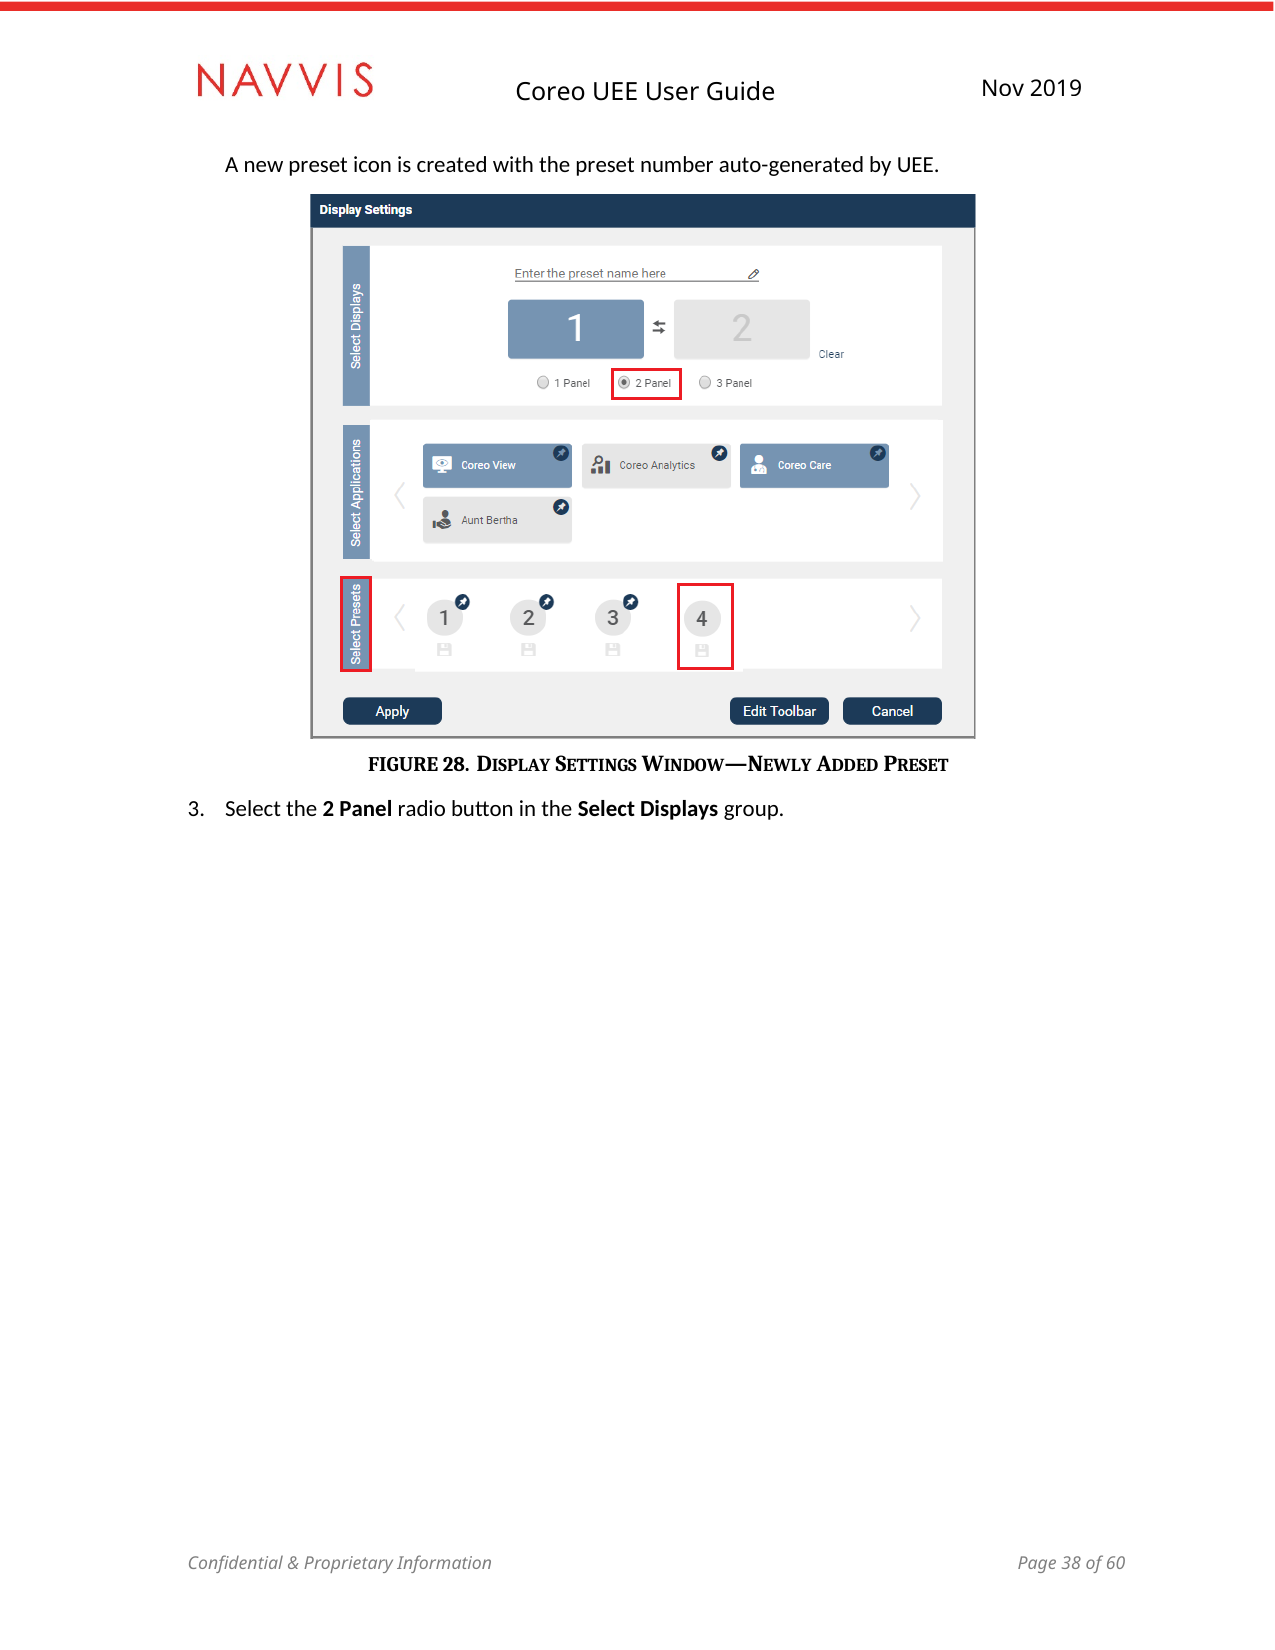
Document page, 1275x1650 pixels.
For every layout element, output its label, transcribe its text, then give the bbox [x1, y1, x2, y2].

picture [310, 194, 976, 739]
text A new preset icon is created with the preset number auto-generated by UEE. [225, 150, 1087, 178]
text Display Settings Window—Newly Added Preset [229, 751, 1087, 777]
list Select the 2 Panel radio button in the Select Displays group. [187, 794, 1087, 822]
picture [187, 55, 383, 104]
